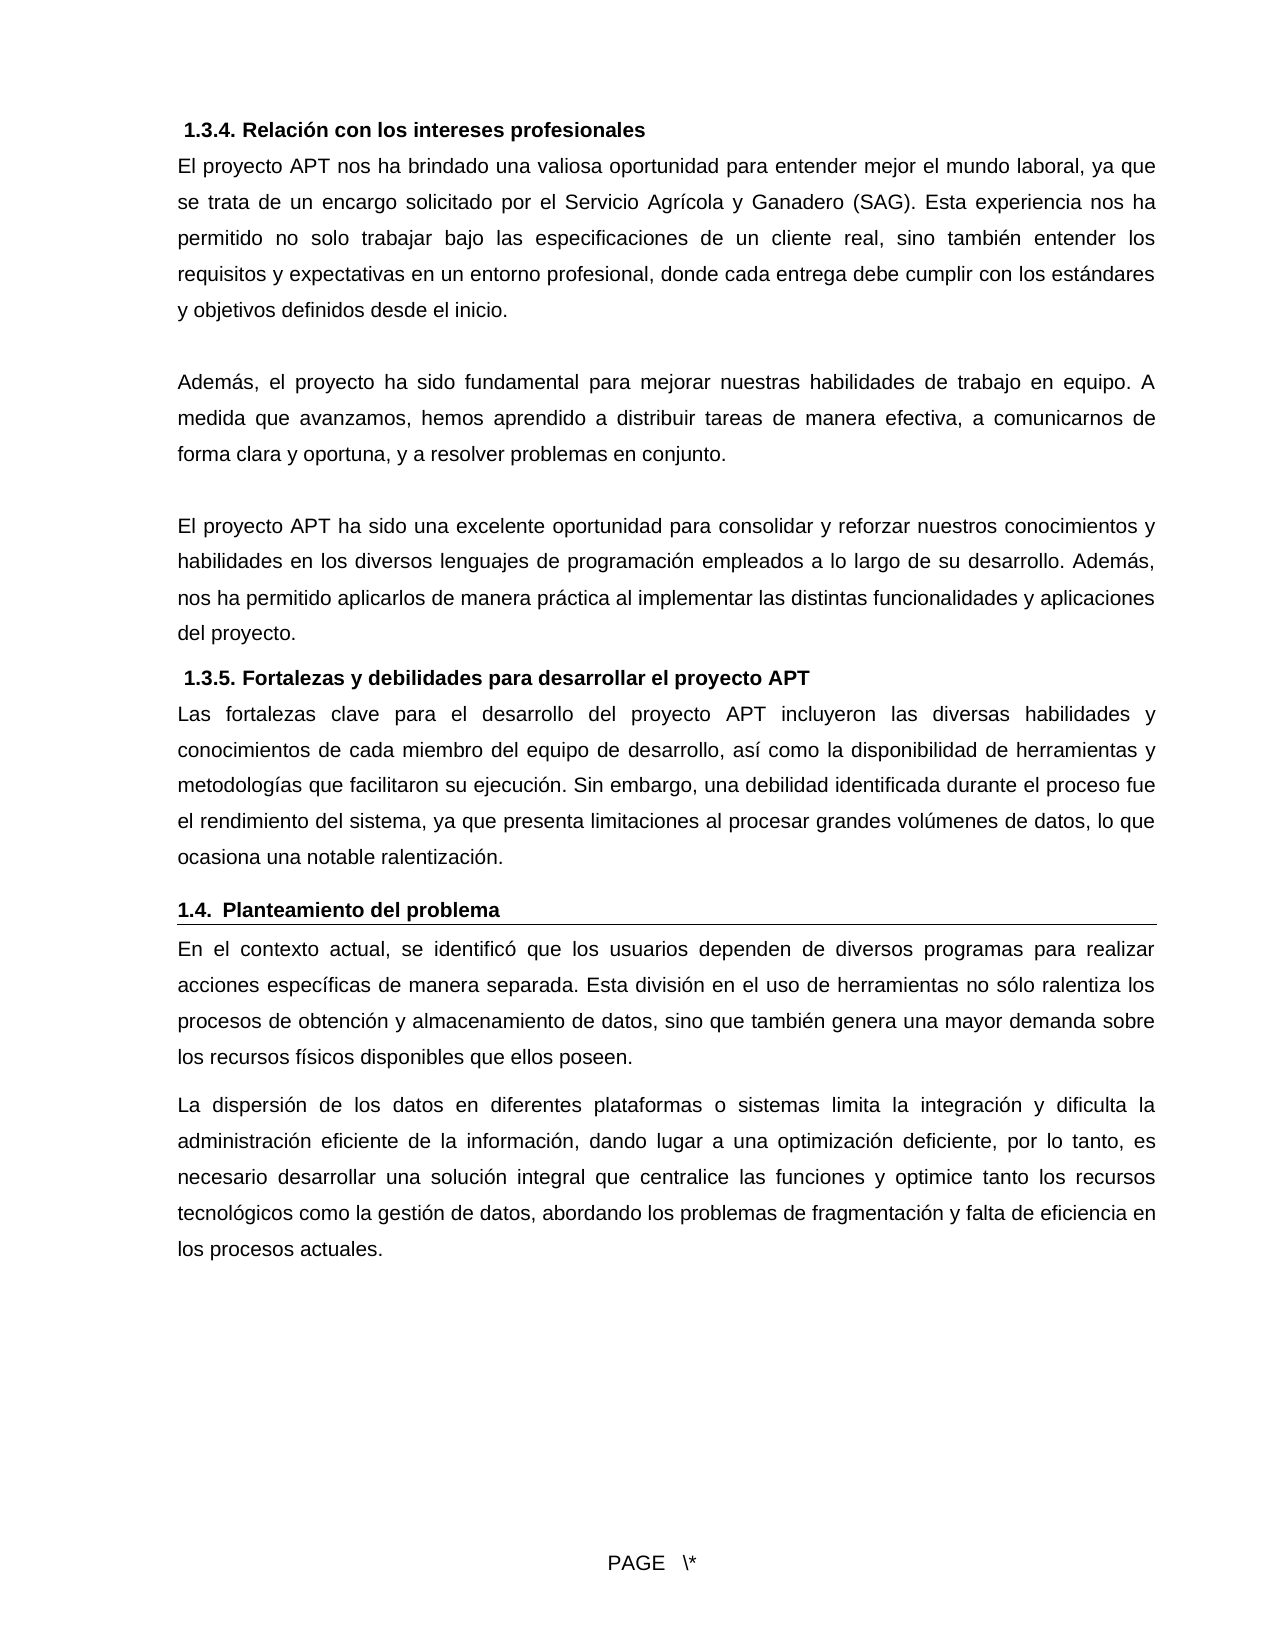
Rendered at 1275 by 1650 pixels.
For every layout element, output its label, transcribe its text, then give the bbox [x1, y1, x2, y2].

subtitle Planteamiento del problema [177, 898, 1157, 924]
text Las fortalezas clave para el desarrollo del proyecto APT incluyeron las diversas habilidades y conocimientos de cada miembro del equipo de desarrollo, así como la disponibilidad de herramientas y metodologías que facilitaron su ejecución. Sin embargo, una debilidad identificada durante el proceso fue el rendimiento del sistema, ya que presenta limitaciones al procesar grandes volúmenes de datos, lo que ocasiona una notable ralentización. [177, 701, 1157, 869]
text La dispersión de los datos en diferentes plataformas o sistemas limita la integración y dificulta la administración eficiente de la información, dando lugar a una optimización deficiente, por lo tanto, es necesario desarrollar una solución integral que centralice las funciones y optimice tanto los recursos tecnológicos como la gestión de datos, abordando los problemas de fragmentación y falta de eficiencia en los procesos actuales. [177, 1093, 1157, 1261]
text El proyecto APT ha sido una excelente oportunidad para consolidar y reforzar nuestros conocimientos y habilidades en los diversos lenguajes de programación empleados a lo largo de su desarrollo. Además, nos ha permitido aplicarlos de manera práctica al implementar las distintas funcionalidades y aplicaciones del proyecto. [177, 513, 1157, 645]
text Además, el proyecto ha sido fundamental para mejorar nuestras habilidades de trabajo en equipo. A medida que avanzamos, hemos aprendido a distribuir tareas de manera efectiva, a comunicarnos de forma clara y oportuna, y a resolver problemas en conjunto. [177, 370, 1157, 466]
text El proyecto APT nos ha brindado una valiosa oportunidad para entender mejor el mundo laboral, ya que se trata de un encargo solicitado por el Servicio Agrícola y Ganadero (SAG). Esta experiencia nos ha permitido no solo trabajar bajo las especificaciones de un cliente real, sino también entender los requisitos y expectativas en un entorno profesional, donde cada entrega debe cumplir con los estándares y objetivos definidos desde el inicio. [177, 154, 1157, 322]
text En el contexto actual, se identificó que los usuarios dependen de diversos programas para realizar acciones específicas de manera separada. Esta división en el uso de herramientas no sólo ralentiza los procesos de obtención y almacenamiento de datos, sino que también genera una mayor demanda sobre los recursos físicos disponibles que ellos poseen. [177, 937, 1157, 1069]
subtitle Relación con los intereses profesionales [184, 118, 1157, 142]
subtitle Fortalezas y debilidades para desarrollar el proyecto APT [184, 666, 1157, 689]
